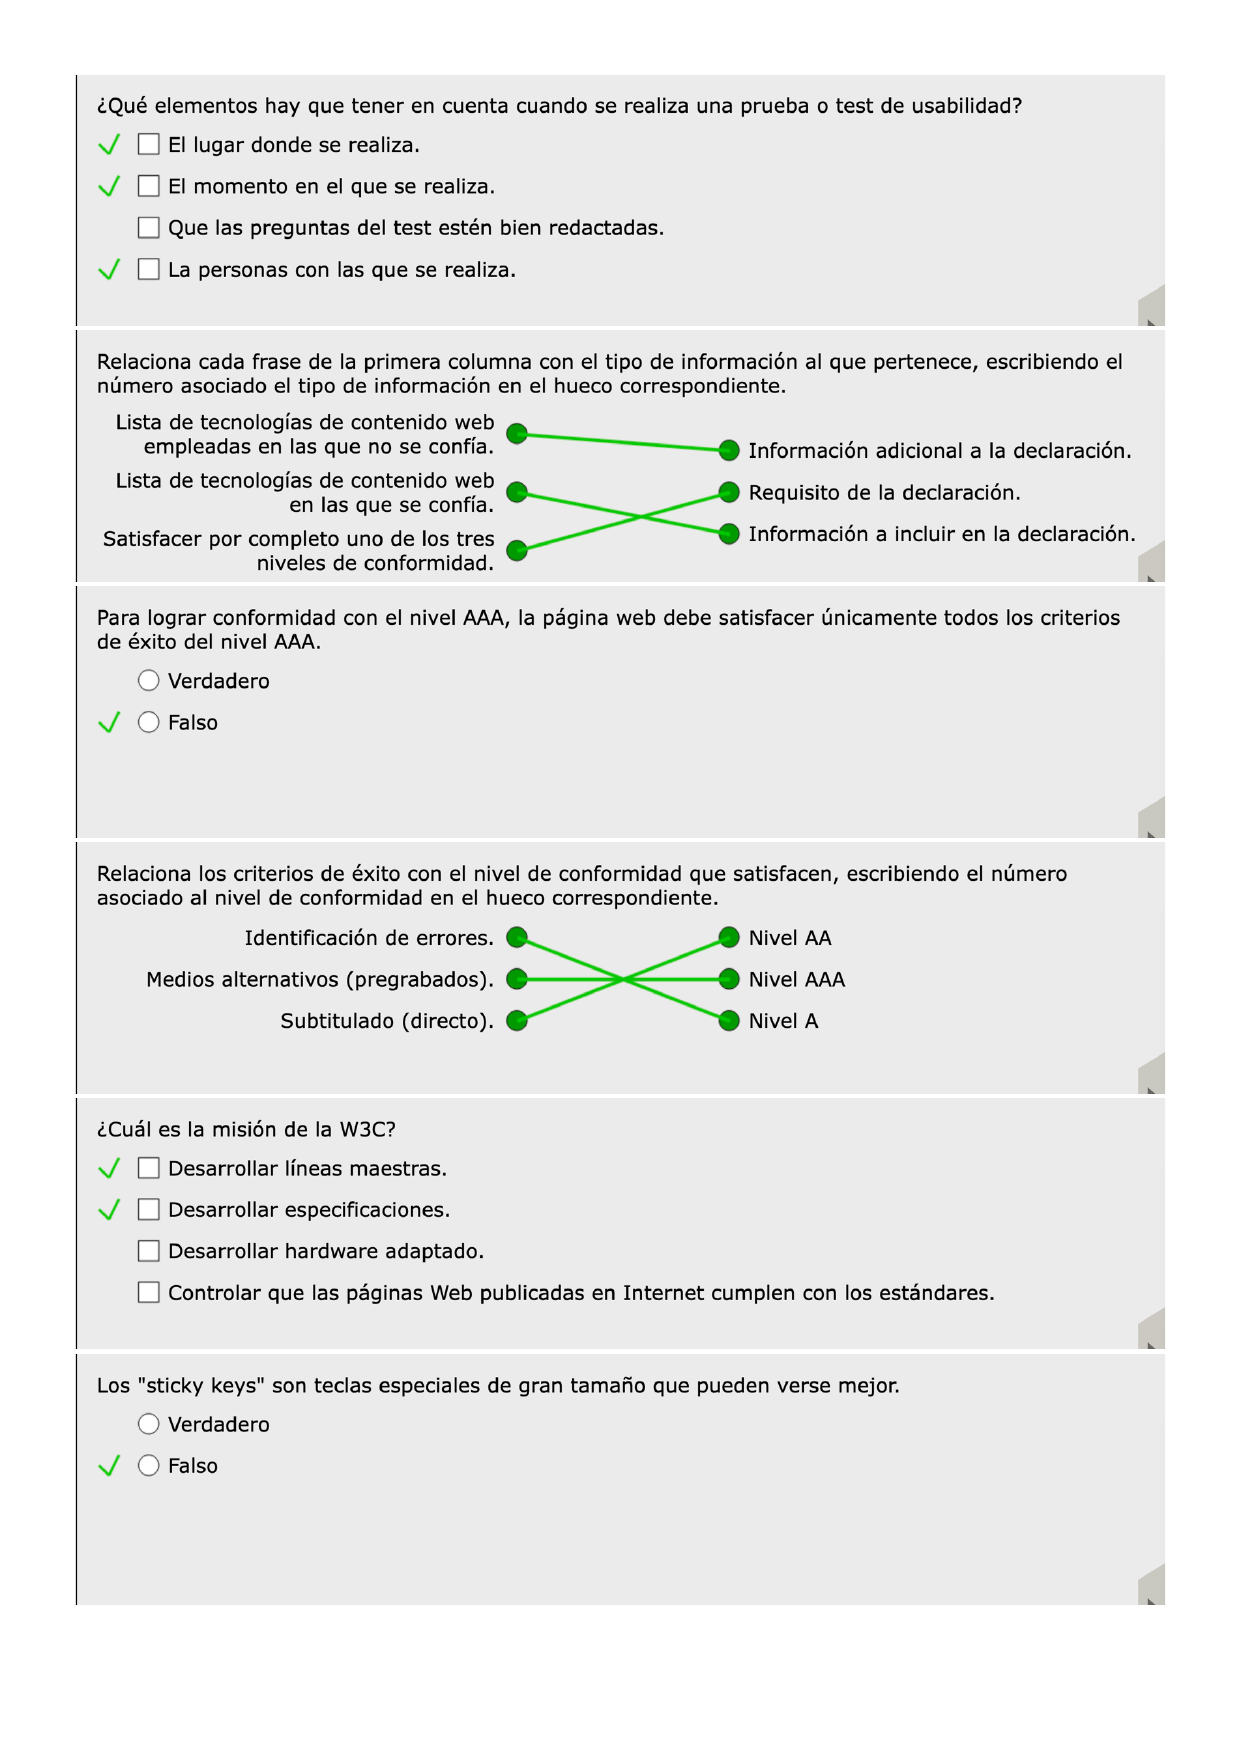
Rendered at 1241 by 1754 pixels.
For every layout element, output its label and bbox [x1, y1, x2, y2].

picture [75, 1354, 1166, 1605]
picture [75, 586, 1166, 838]
picture [75, 1098, 1166, 1349]
picture [75, 75, 1166, 326]
picture [75, 842, 1166, 1094]
picture [75, 330, 1166, 582]
